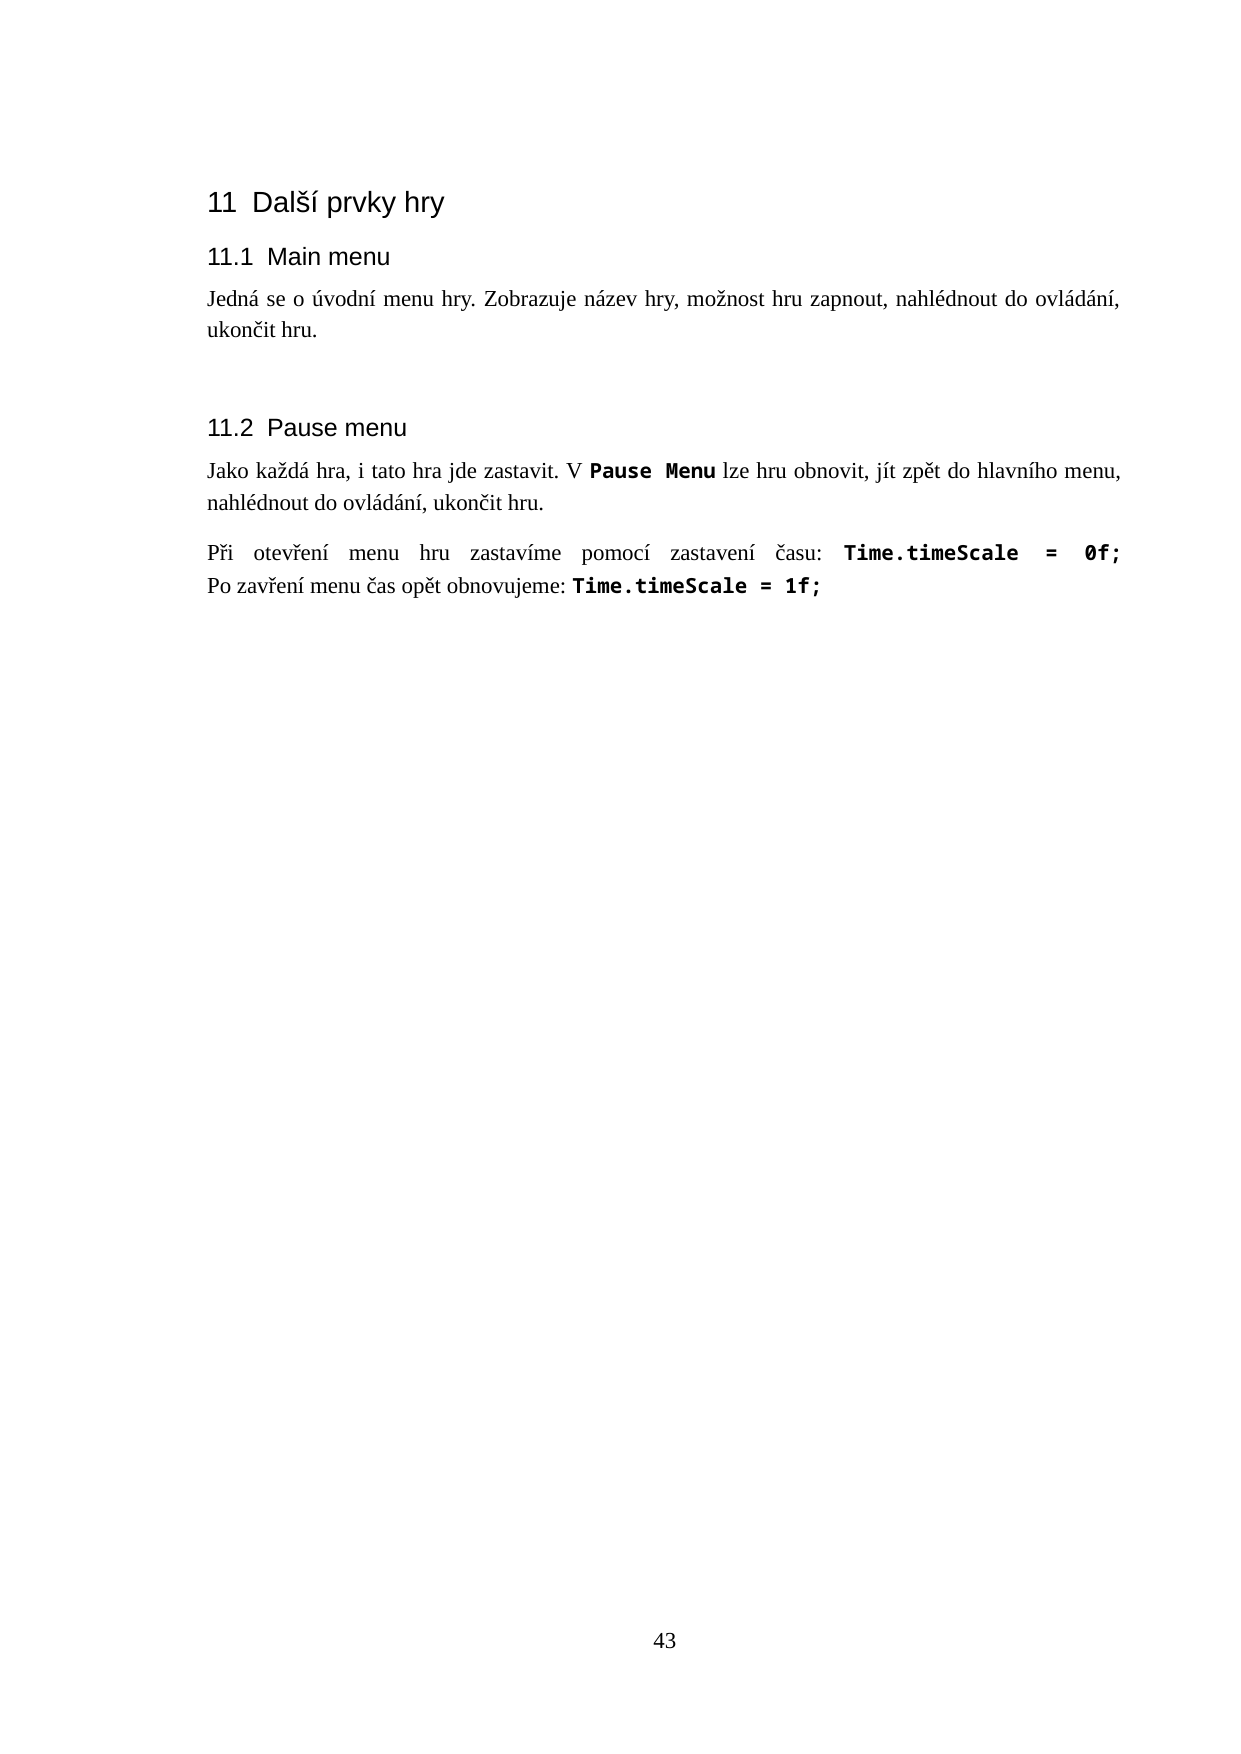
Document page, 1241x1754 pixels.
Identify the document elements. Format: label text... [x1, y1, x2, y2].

subtitle Další prvky hry [207, 185, 1122, 219]
text Jedná se o úvodní menu hry. Zobrazuje název hry, možnost hru zapnout, nahlédnout do ovládání, ukončit hru. [207, 285, 1122, 343]
text Jako každá hra, i tato hra jde zastavit. V Pause Menu lze hru obnovit, jít zpět do hlavního menu, nahlédnout do ovládání, ukončit hru. [207, 456, 1122, 516]
text Při otevření menu hru zastavíme pomocí zastavení času: Time.timeScale = 0f; Po zavření menu čas opět obnovujeme: Time.timeScale = 1f; [207, 538, 1122, 600]
subtitle Main menu [207, 242, 1122, 271]
subtitle Pause menu [207, 413, 1122, 442]
